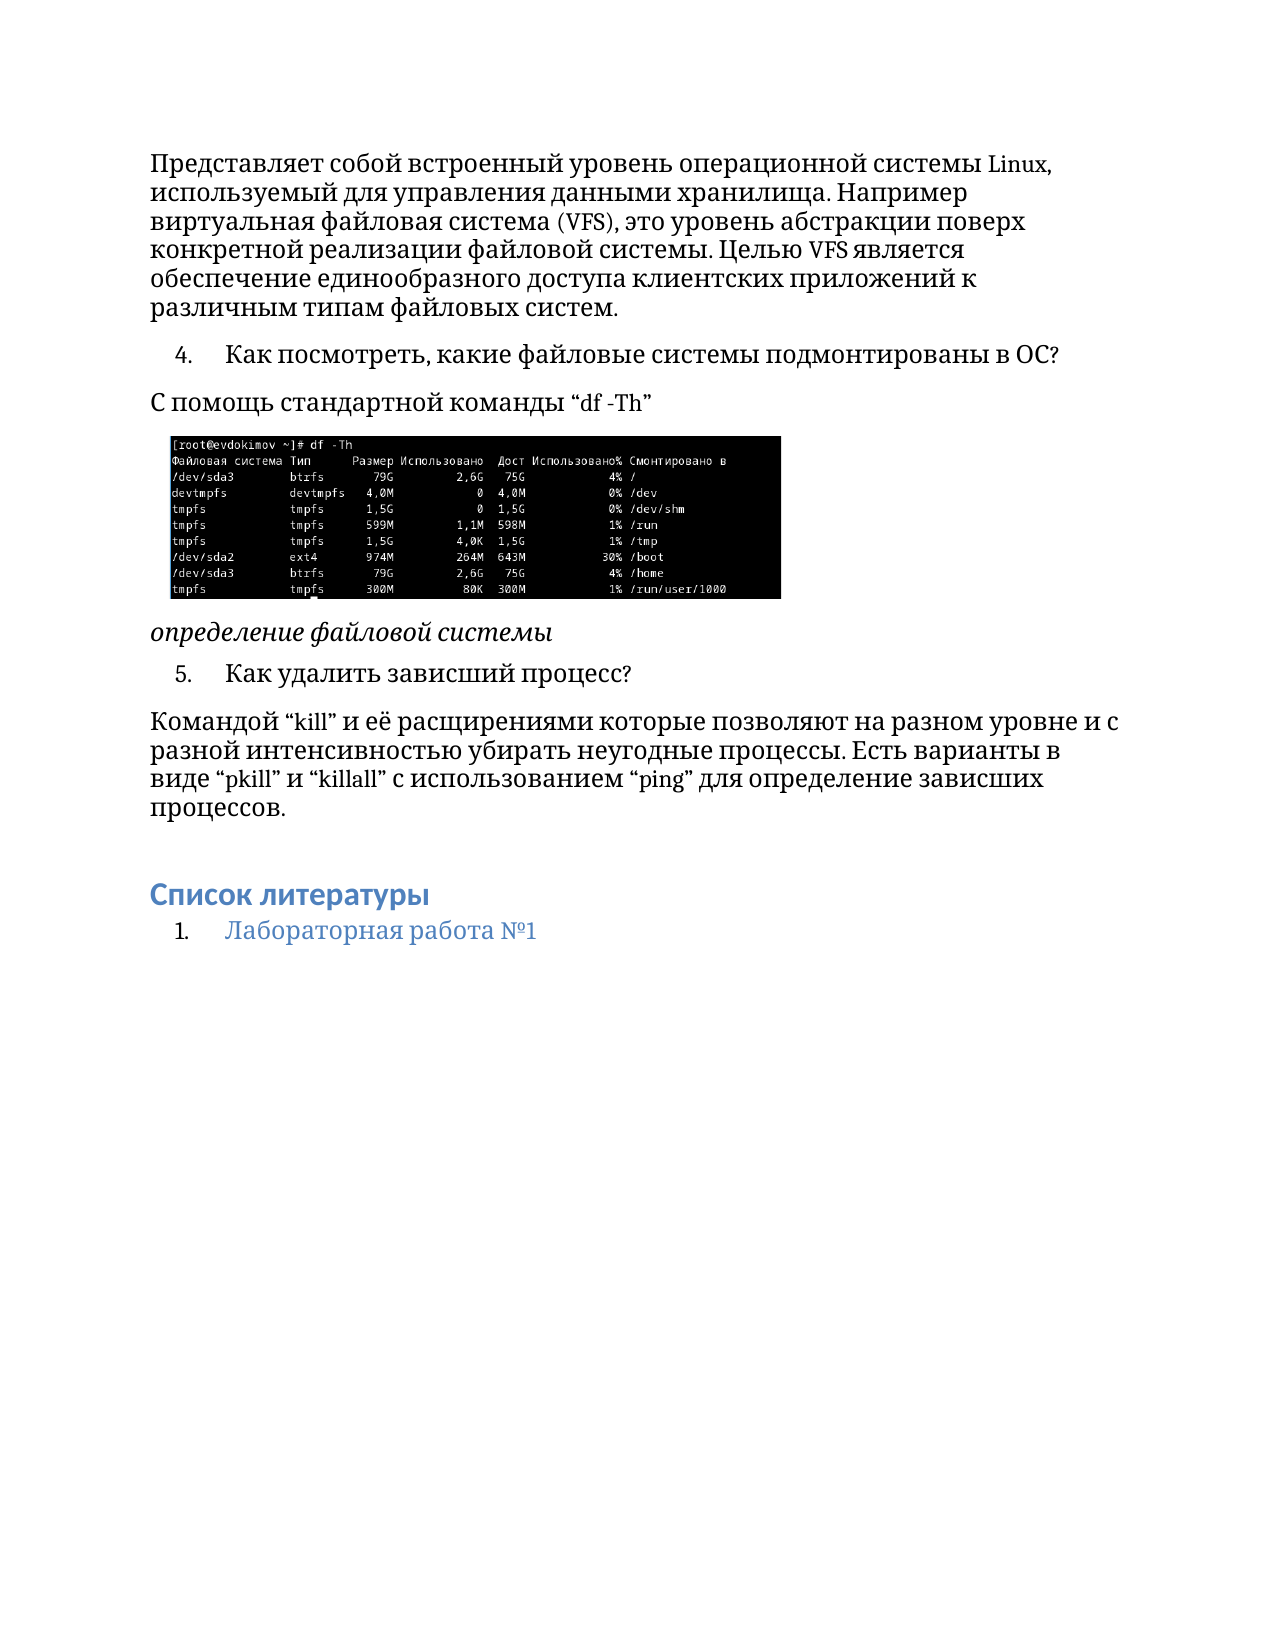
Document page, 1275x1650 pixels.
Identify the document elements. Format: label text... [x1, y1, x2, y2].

text Командой “kill” и её расщирениями которые позволяют на разном уровне и с разной интенсивностью убирать неугодные процессы. Есть варианты в виде “pkill” и “killall” с использованием “ping” для определение зависших процессов. [150, 708, 1125, 823]
text С помощь стандартной команды “df -Th” [150, 389, 1125, 417]
list Как посмотреть, какие файловые системы подмонтированы в ОС? [175, 341, 1125, 370]
picture [168, 436, 782, 599]
subtitle Список литературы [150, 873, 1125, 913]
text определение файловой системы [150, 619, 1125, 648]
text Представляет собой встроенный уровень операционной системы Linux, используемый для управления данными хранилища. Например виртуальная файловая система (VFS), это уровень абстракции поверх конкретной реализации файловой системы. Целью VFS является обеспечение единообразного доступа клиентских приложений к различным типам файловых систем. [150, 150, 1125, 322]
list Как удалить зависший процесс? [175, 660, 1125, 689]
list Лабораторная работа №1 [175, 917, 1125, 946]
